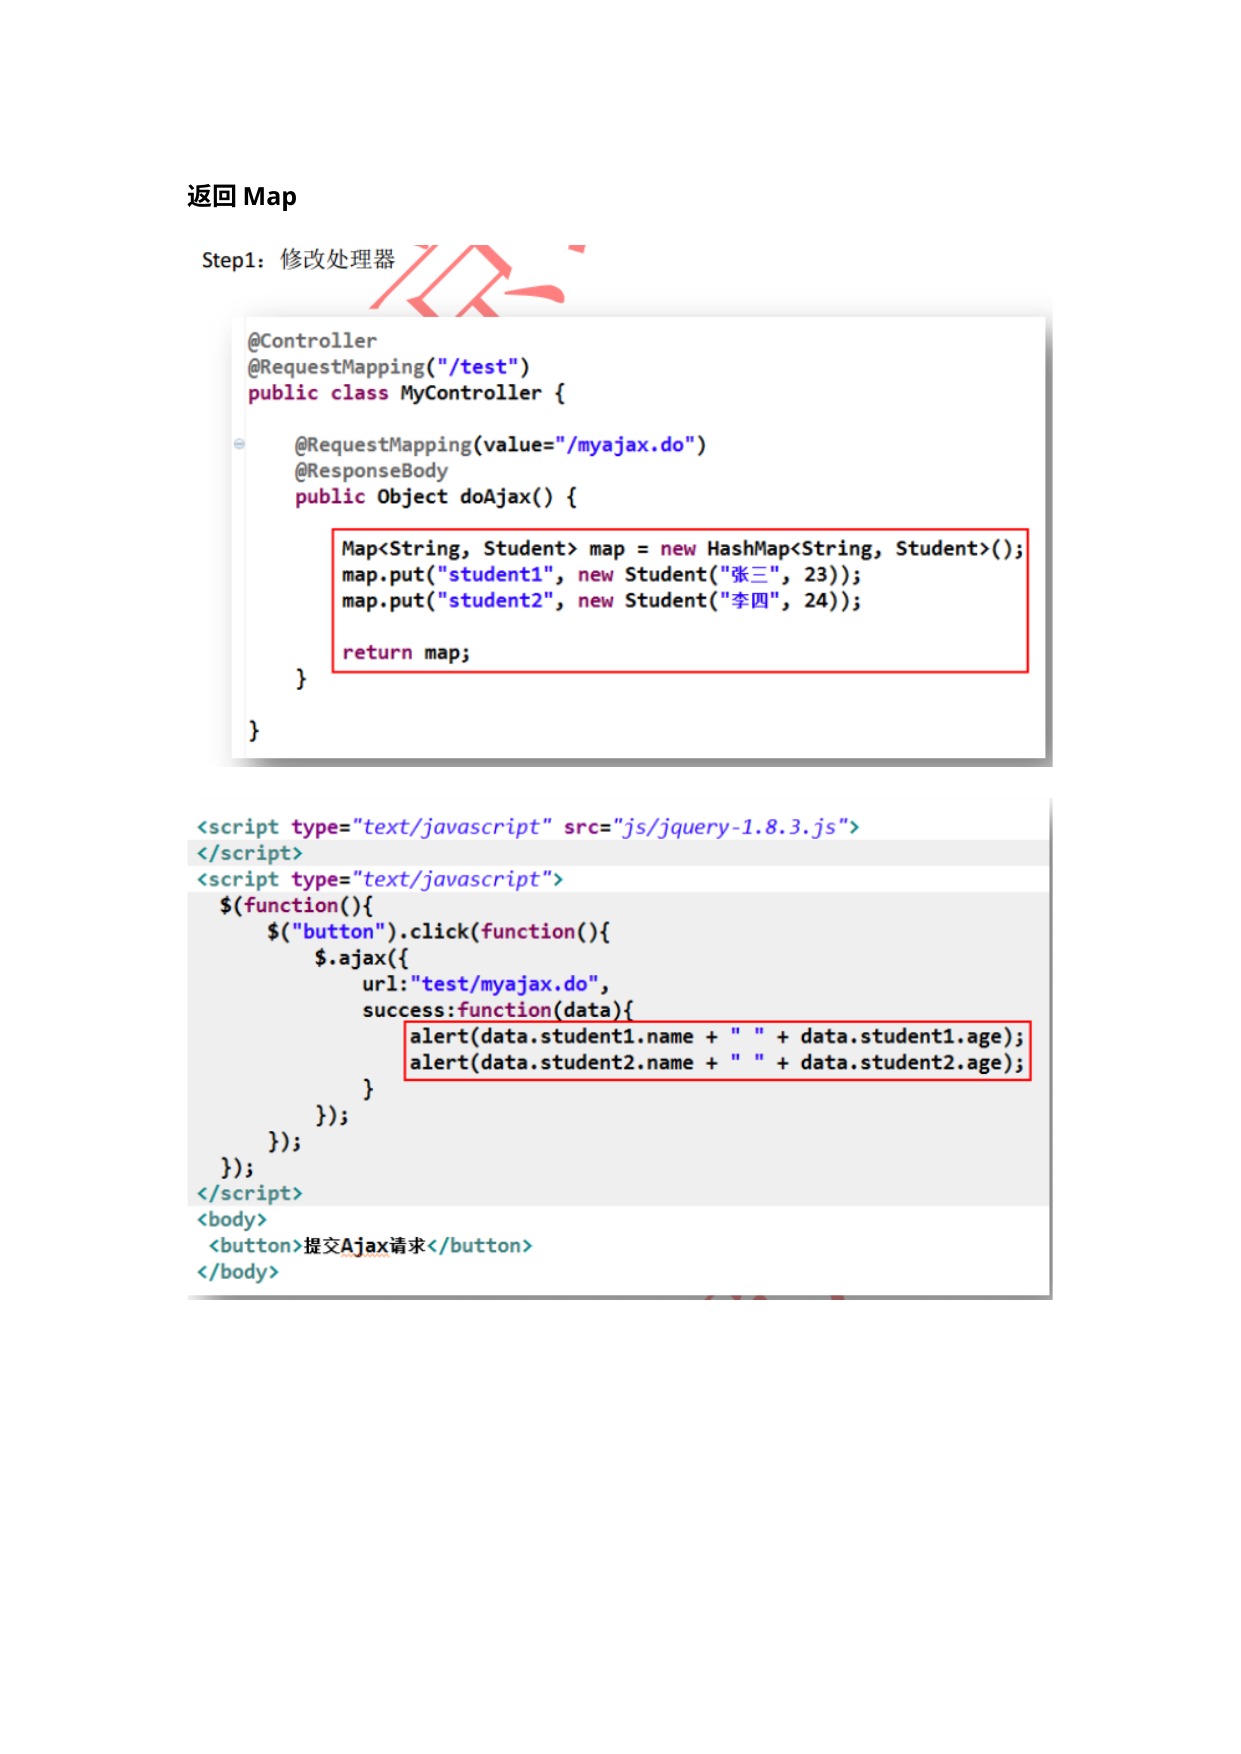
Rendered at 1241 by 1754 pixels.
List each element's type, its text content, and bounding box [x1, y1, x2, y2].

subtitle 返回Map [187, 162, 1053, 227]
picture [187, 798, 1053, 1300]
picture [187, 245, 1053, 767]
